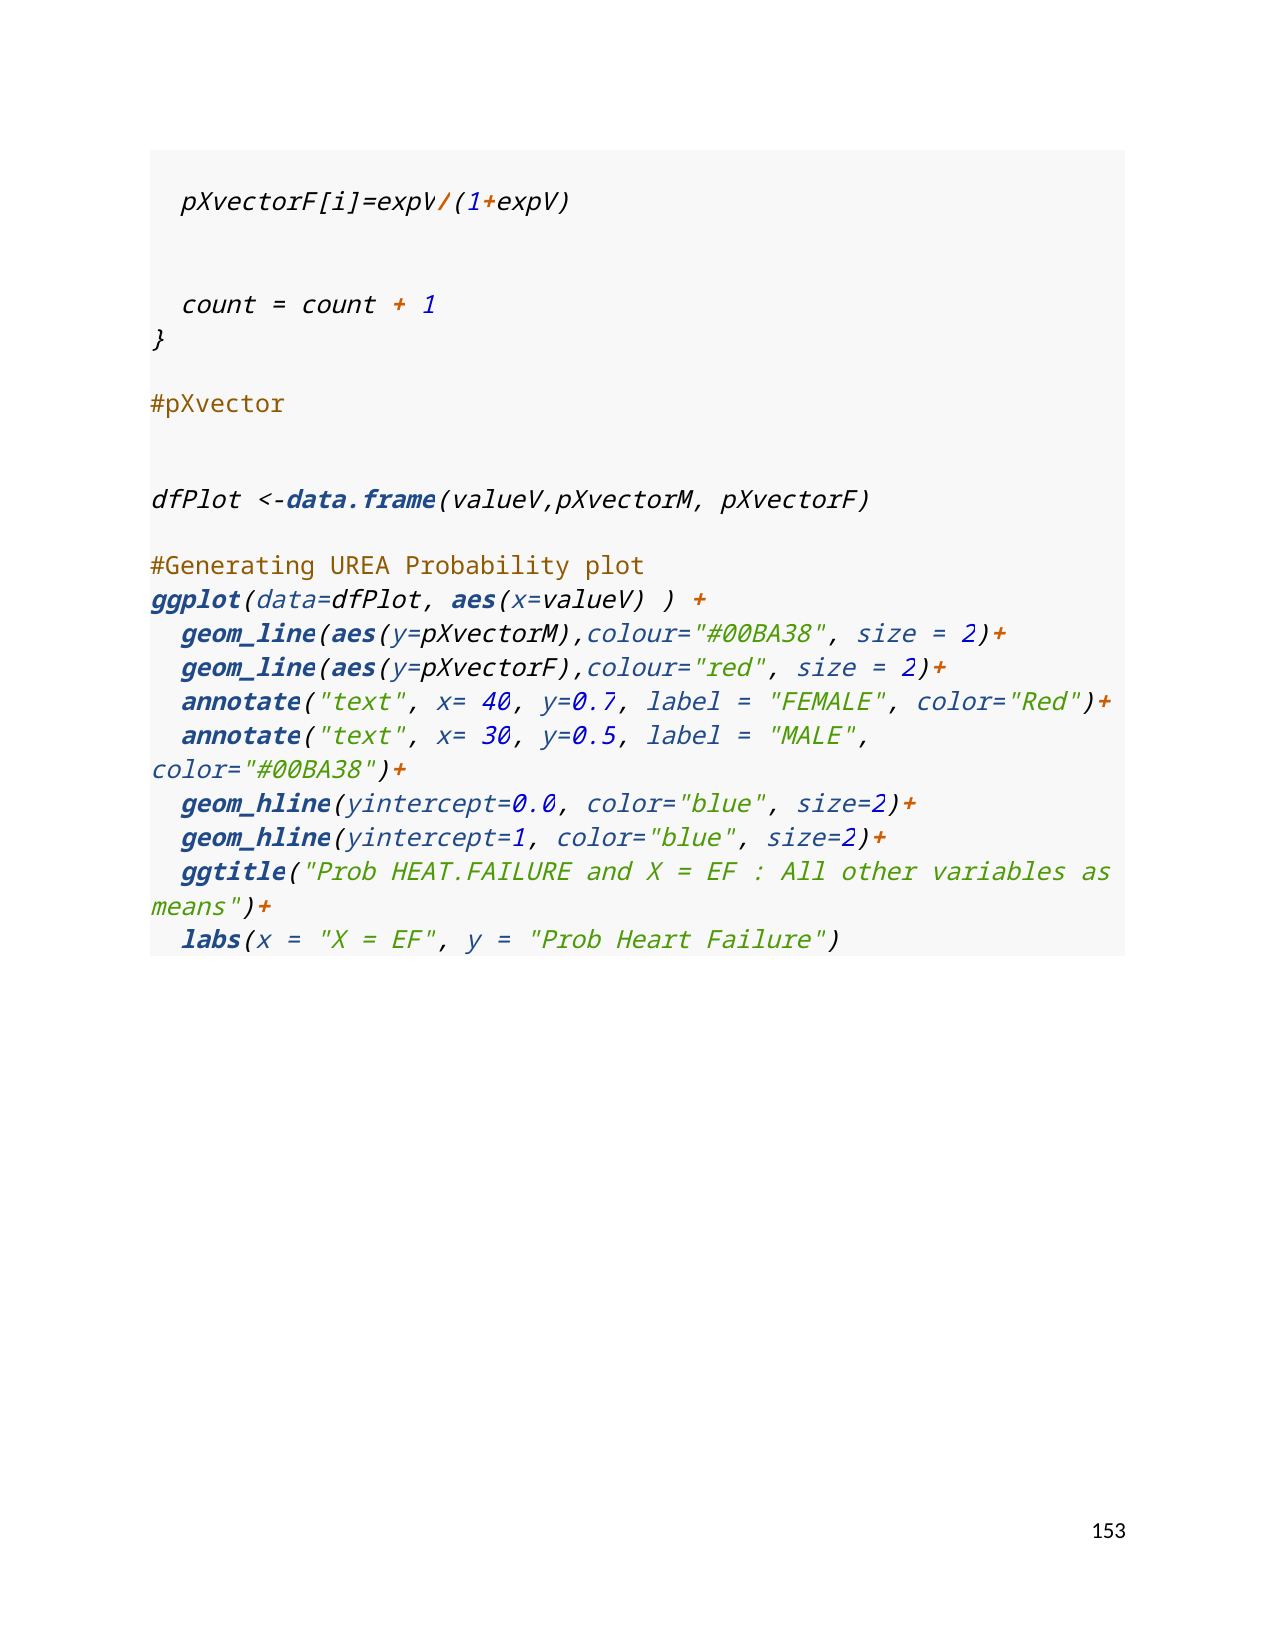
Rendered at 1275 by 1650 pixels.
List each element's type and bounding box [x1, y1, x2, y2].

text [150, 150, 1125, 956]
